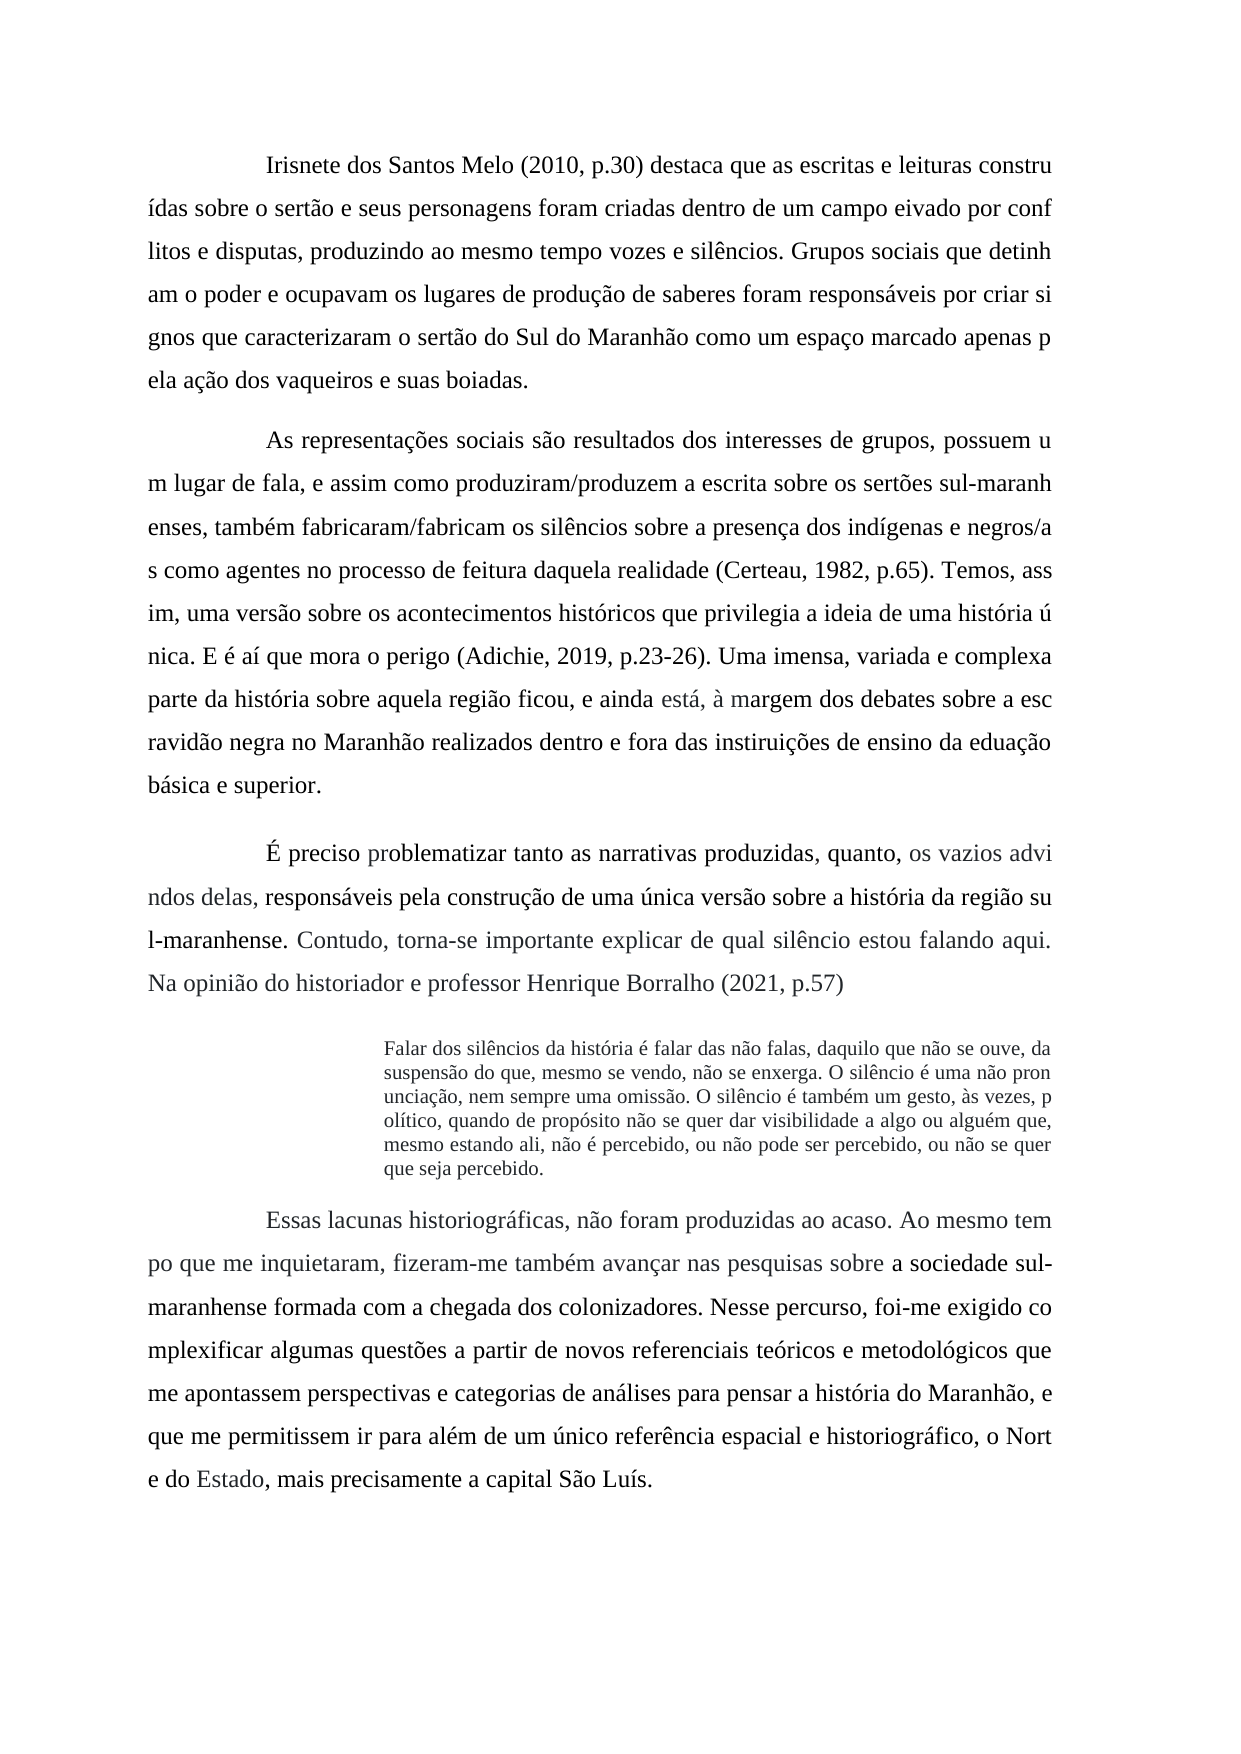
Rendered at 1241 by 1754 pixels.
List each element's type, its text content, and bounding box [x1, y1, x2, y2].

text Irisnete dos Santos Melo (2010, p.30) destaca que as escritas e leituras construídas sobre o sertão e seus personagens foram criadas dentro de um campo eivado por conflitos e disputas, produzindo ao mesmo tempo vozes e silêncios. Grupos sociais que detinham o poder e ocupavam os lugares de produção de saberes foram responsáveis por criar signos que caracterizaram o sertão do Sul do Maranhão como um espaço marcado apenas pela ação dos vaqueiros e suas boiadas. [148, 150, 1053, 394]
text Essas lacunas historiográficas, não foram produzidas ao acaso. Ao mesmo tempo que me inquietaram, fizeram-me também avançar nas pesquisas sobre a sociedade sul-maranhense formada com a chegada dos colonizadores. Nesse percurso, foi-me exigido complexificar algumas questões a partir de novos referenciais teóricos e metodológicos que me apontassem perspectivas e categorias de análises para pensar a história do Maranhão, e que me permitissem ir para além de um único referência espacial e historiográfico, o Norte do Estado, mais precisamente a capital São Luís. [148, 1205, 1053, 1493]
text Falar dos silêncios da história é falar das não falas, daquilo que não se ouve, da suspensão do que, mesmo se vendo, não se enxerga. O silêncio é uma não pronunciação, nem sempre uma omissão. O silêncio é também um gesto, às vezes, político, quando de propósito não se quer dar visibilidade a algo ou alguém que, mesmo estando ali, não é percebido, ou não pode ser percebido, ou não se quer que seja percebido. [384, 1036, 1053, 1180]
text É preciso problematizar tanto as narrativas produzidas, quanto, os vazios advindos delas, responsáveis pela construção de uma única versão sobre a história da região sul-maranhense. Contudo, torna-se importante explicar de qual silêncio estou falando aqui. Na opinião do historiador e professor Henrique Borralho (2021, p.57) [148, 838, 1053, 997]
text As representações sociais são resultados dos interesses de grupos, possuem um lugar de fala, e assim como produziram/produzem a escrita sobre os sertões sul-maranhenses, também fabricaram/fabricam os silêncios sobre a presença dos indígenas e negros/as como agentes no processo de feitura daquela realidade (Certeau, 1982, p.65). Temos, assim, uma versão sobre os acontecimentos históricos que privilegia a ideia de uma história única. E é aí que mora o perigo (Adichie, 2019, p.23-26). Uma imensa, variada e complexa parte da história sobre aquela região ficou, e ainda está, à margem dos debates sobre a escravidão negra no Maranhão realizados dentro e fora das instiruições de ensino da eduação básica e superior. [148, 425, 1053, 799]
